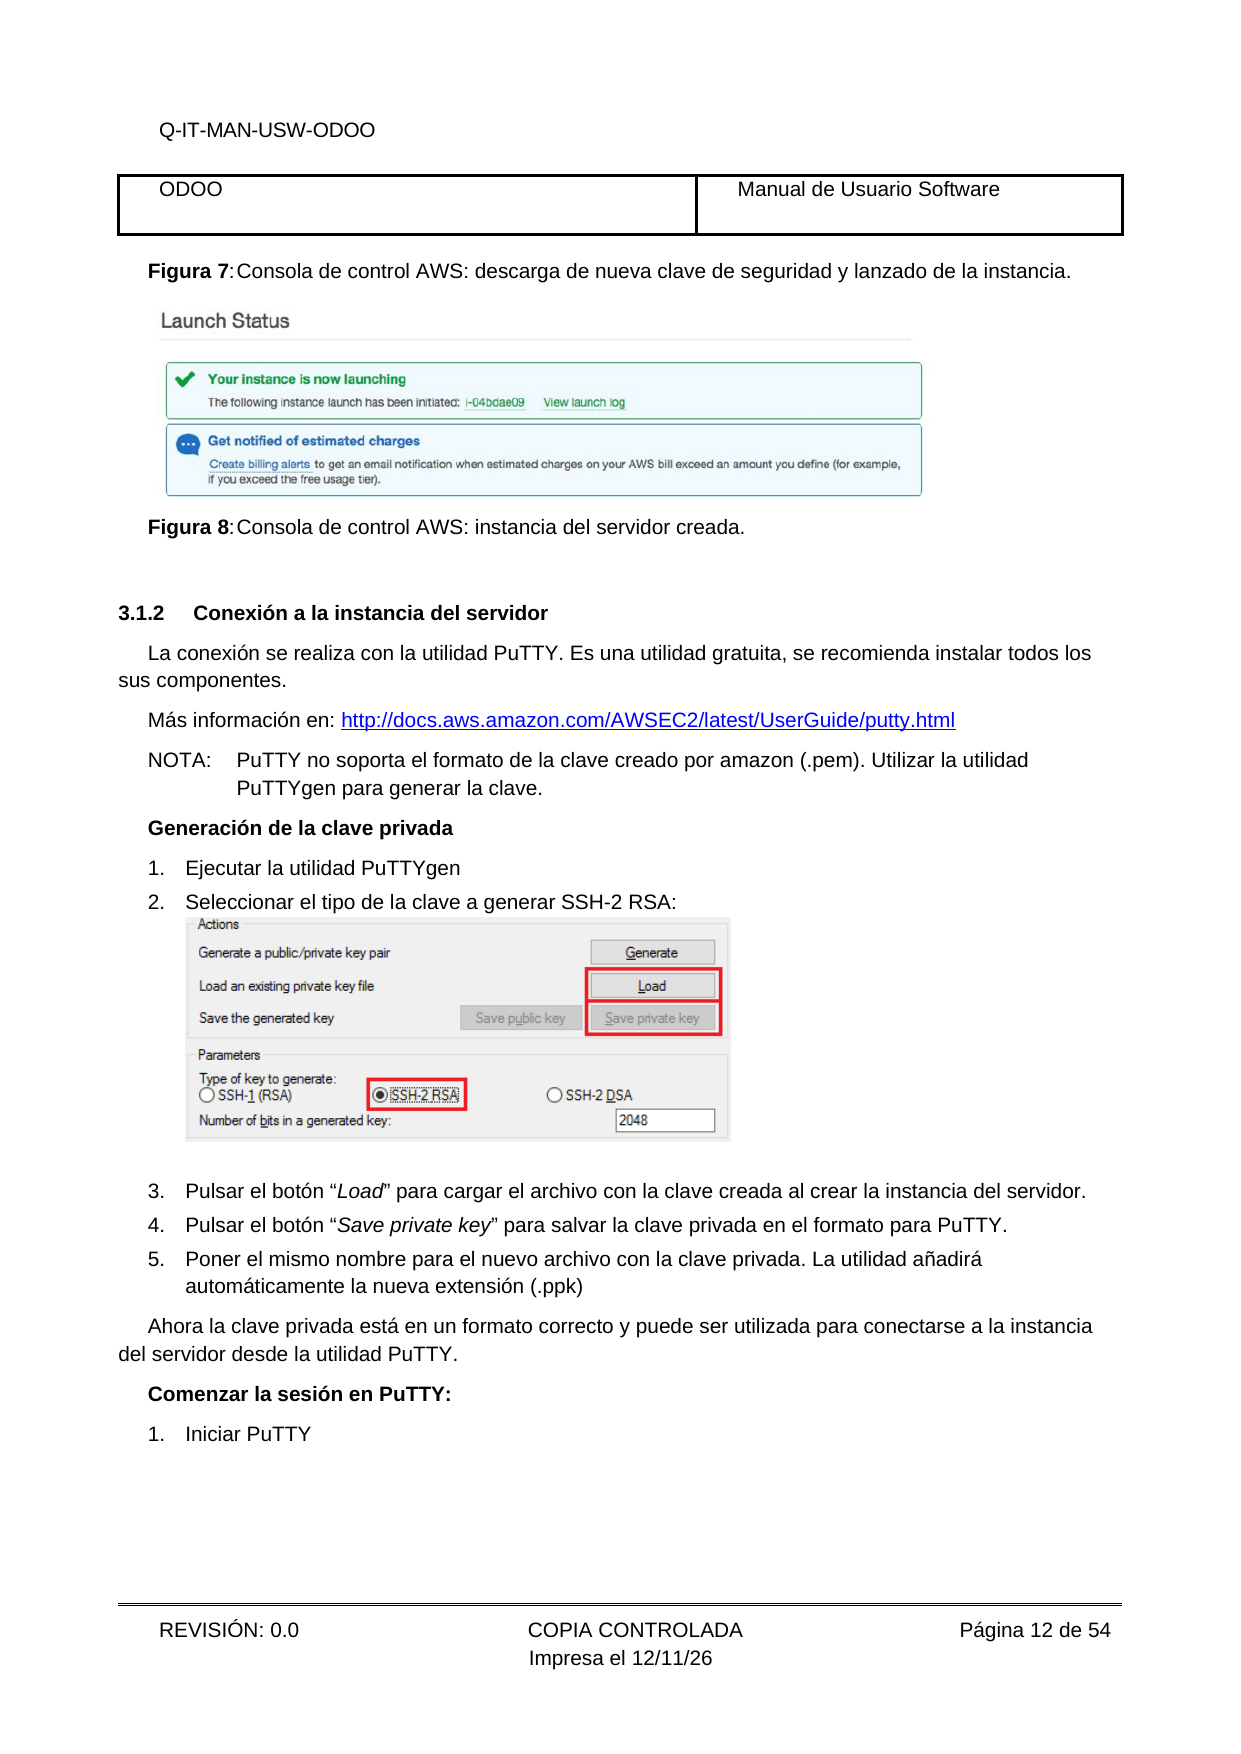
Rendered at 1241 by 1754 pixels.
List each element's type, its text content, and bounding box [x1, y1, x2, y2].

list Iniciar PuTTY [148, 1422, 1122, 1446]
text Figura 8: Consola de control AWS: instancia del servidor creada. [118, 514, 1122, 538]
list Ejecutar la utilidad PuTTYgen [148, 856, 1122, 880]
text NOTA: PuTTY no soporta el formato de la clave creado por amazon (.pem). Utilizar la utilidad PuTTYgen para generar la clave. [148, 748, 1122, 800]
picture [147, 298, 931, 499]
subtitle Conexión a la instancia del servidor [118, 601, 1122, 625]
text Ahora la clave privada está en un formato correcto y puede ser utilizada para conectarse a la instancia del servidor desde la utilidad PuTTY. [118, 1314, 1122, 1366]
text Figura 7: Consola de control AWS: descarga de nueva clave de seguridad y lanzado de la instancia. [118, 258, 1122, 282]
list Pulsar el botón “Load” para cargar el archivo con la clave creada al crear la instancia del servidor. [148, 1179, 1122, 1203]
text Más información en: http://docs.aws.amazon.com/AWSEC2/latest/UserGuide/putty.html [118, 708, 1122, 732]
text Comenzar la sesión en PuTTY: [118, 1382, 1122, 1406]
text Generación de la clave privada [118, 816, 1122, 840]
list Poner el mismo nombre para el nuevo archivo con la clave privada. La utilidad añadirá automáticamente la nueva extensión (.ppk) [148, 1247, 1122, 1298]
list Pulsar el botón “Save private key” para salvar la clave privada en el formato para PuTTY. [148, 1213, 1122, 1237]
picture [185, 917, 732, 1142]
text La conexión se realiza con la utilidad PuTTY. Es una utilidad gratuita, se recomienda instalar todos los sus componentes. [118, 641, 1122, 692]
